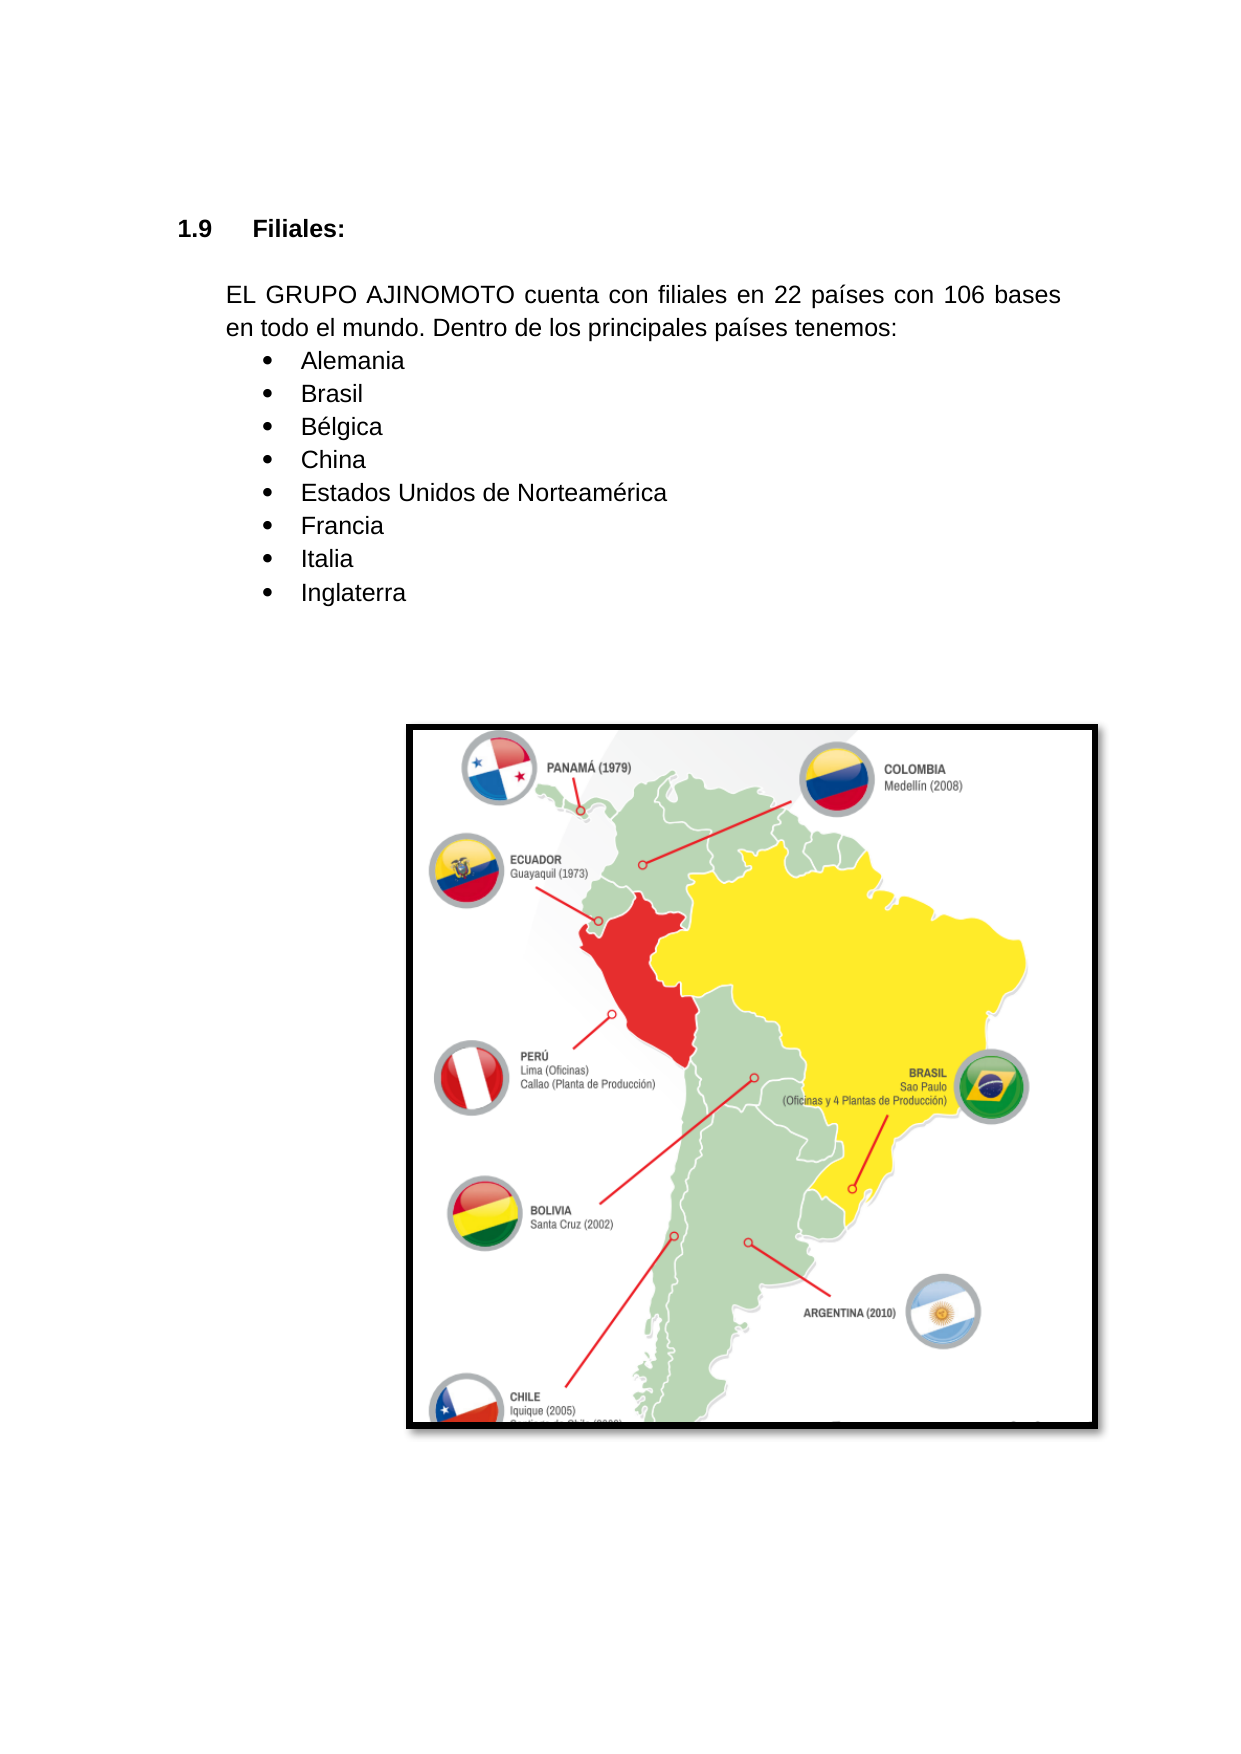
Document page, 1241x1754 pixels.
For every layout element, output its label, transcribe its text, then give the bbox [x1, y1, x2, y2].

list Estados Unidos de Norteamérica [263, 478, 1063, 507]
list Alemania [263, 346, 1063, 374]
list EL GRUPO AJINOMOTO cuenta con filiales en 22 países con 106 bases en todo el mundo. Dentro de los principales países tenemos: [226, 280, 1063, 341]
list Brasil [263, 379, 1063, 408]
list China [263, 445, 1063, 474]
list Italia [263, 544, 1063, 573]
list Inglaterra [263, 578, 1063, 606]
list Bélgica [263, 412, 1063, 441]
list Francia [263, 511, 1063, 540]
list Filiales: [177, 214, 1063, 242]
picture [413, 730, 1092, 1422]
